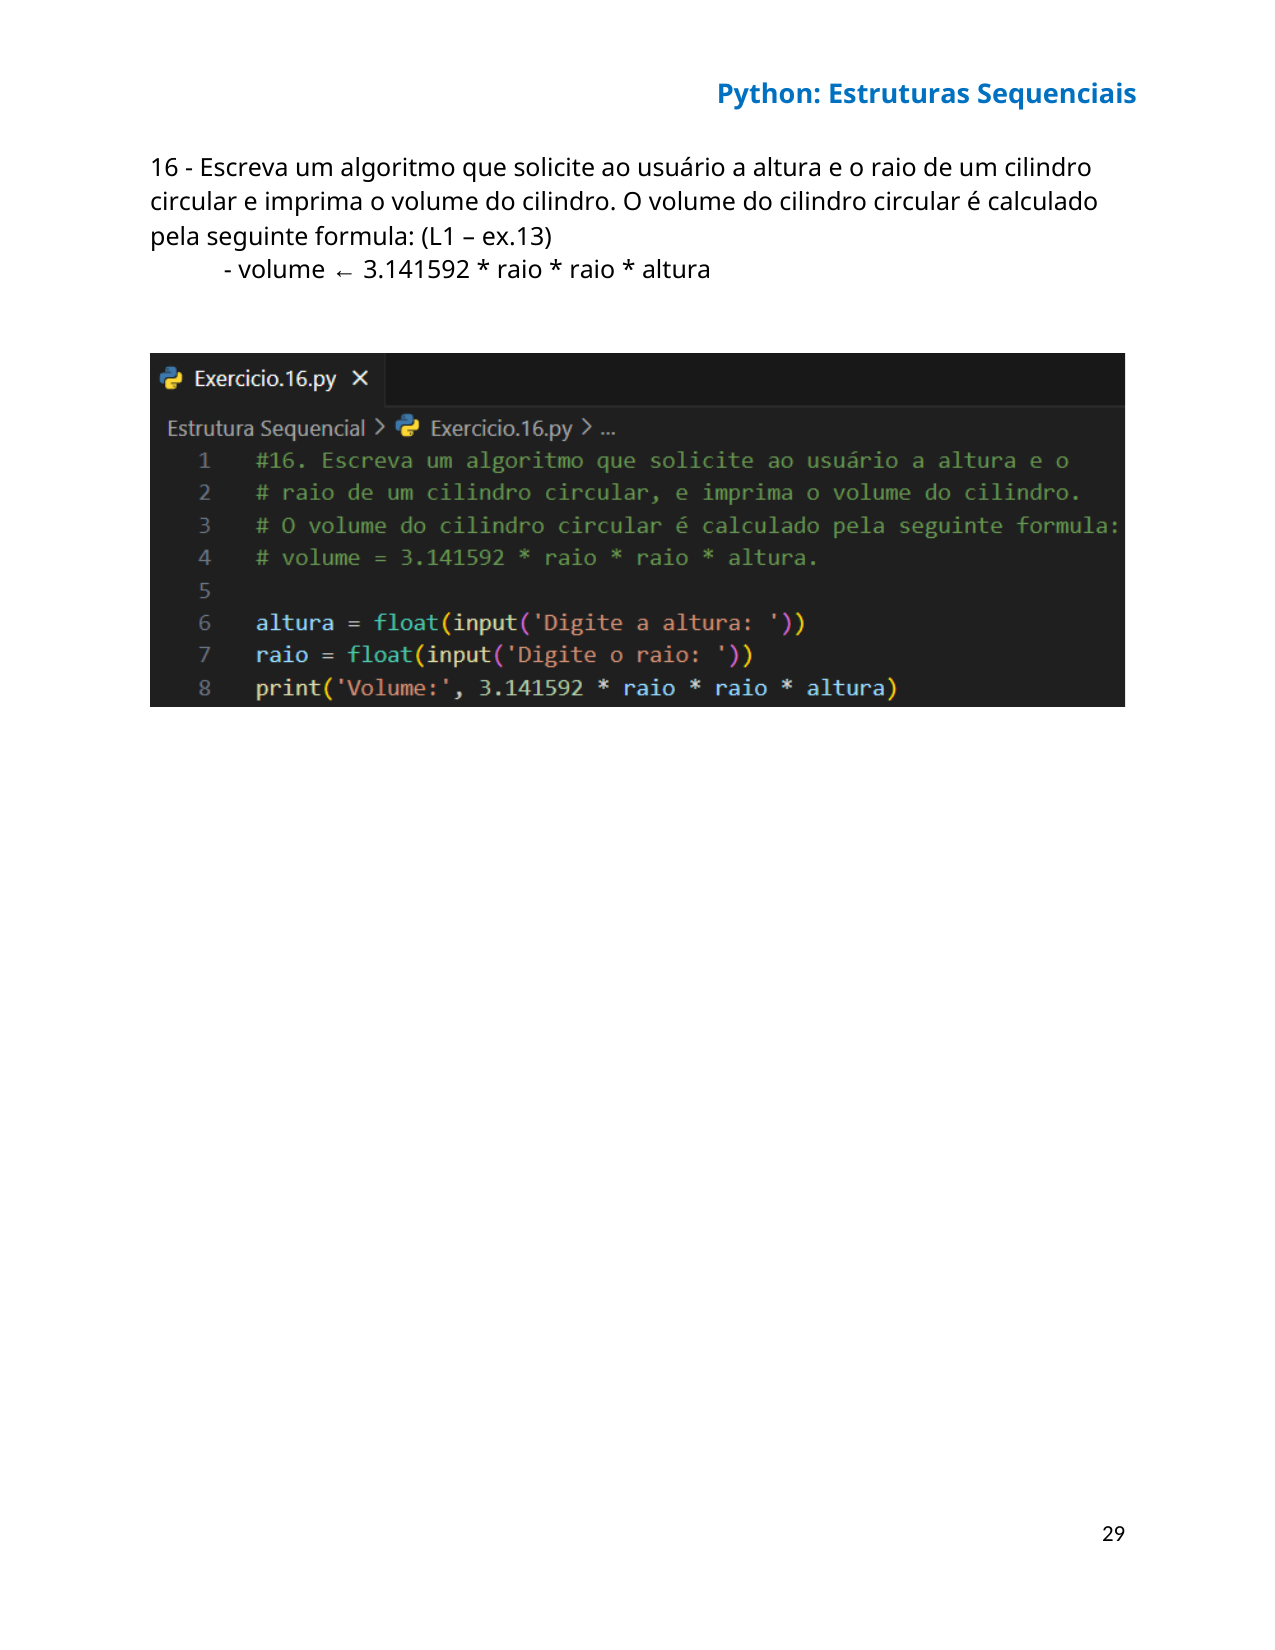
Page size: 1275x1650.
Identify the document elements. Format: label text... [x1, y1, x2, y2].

picture [150, 353, 1125, 707]
text 16 - Escreva um algoritmo que solicite ao usuário a altura e o raio de um cilindro circular e imprima o volume do cilindro. O volume do cilindro circular é calculado pela seguinte formula: (L1 – ex.13) [150, 150, 1125, 252]
text - volume ← 3.141592 * raio * raio * altura [150, 252, 1125, 286]
